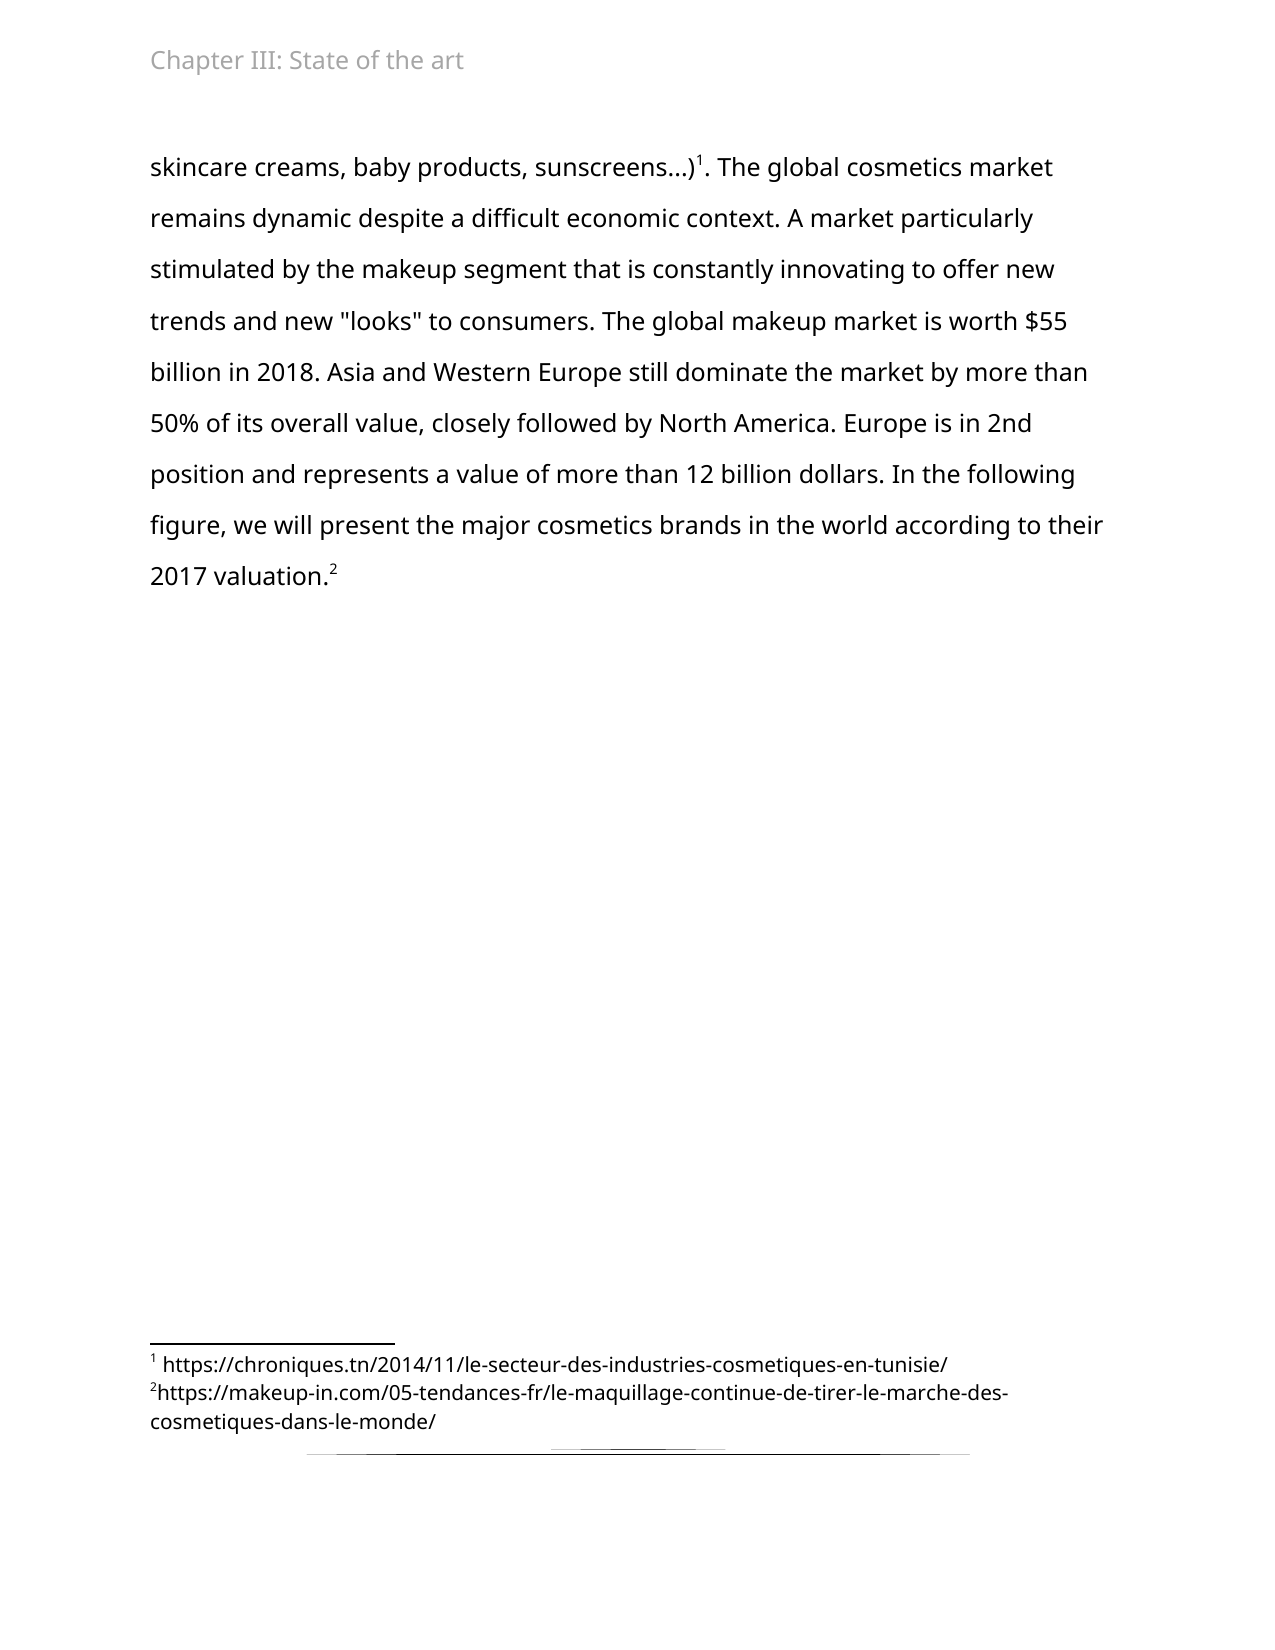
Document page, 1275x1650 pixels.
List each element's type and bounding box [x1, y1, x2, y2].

text [150, 150, 1125, 592]
